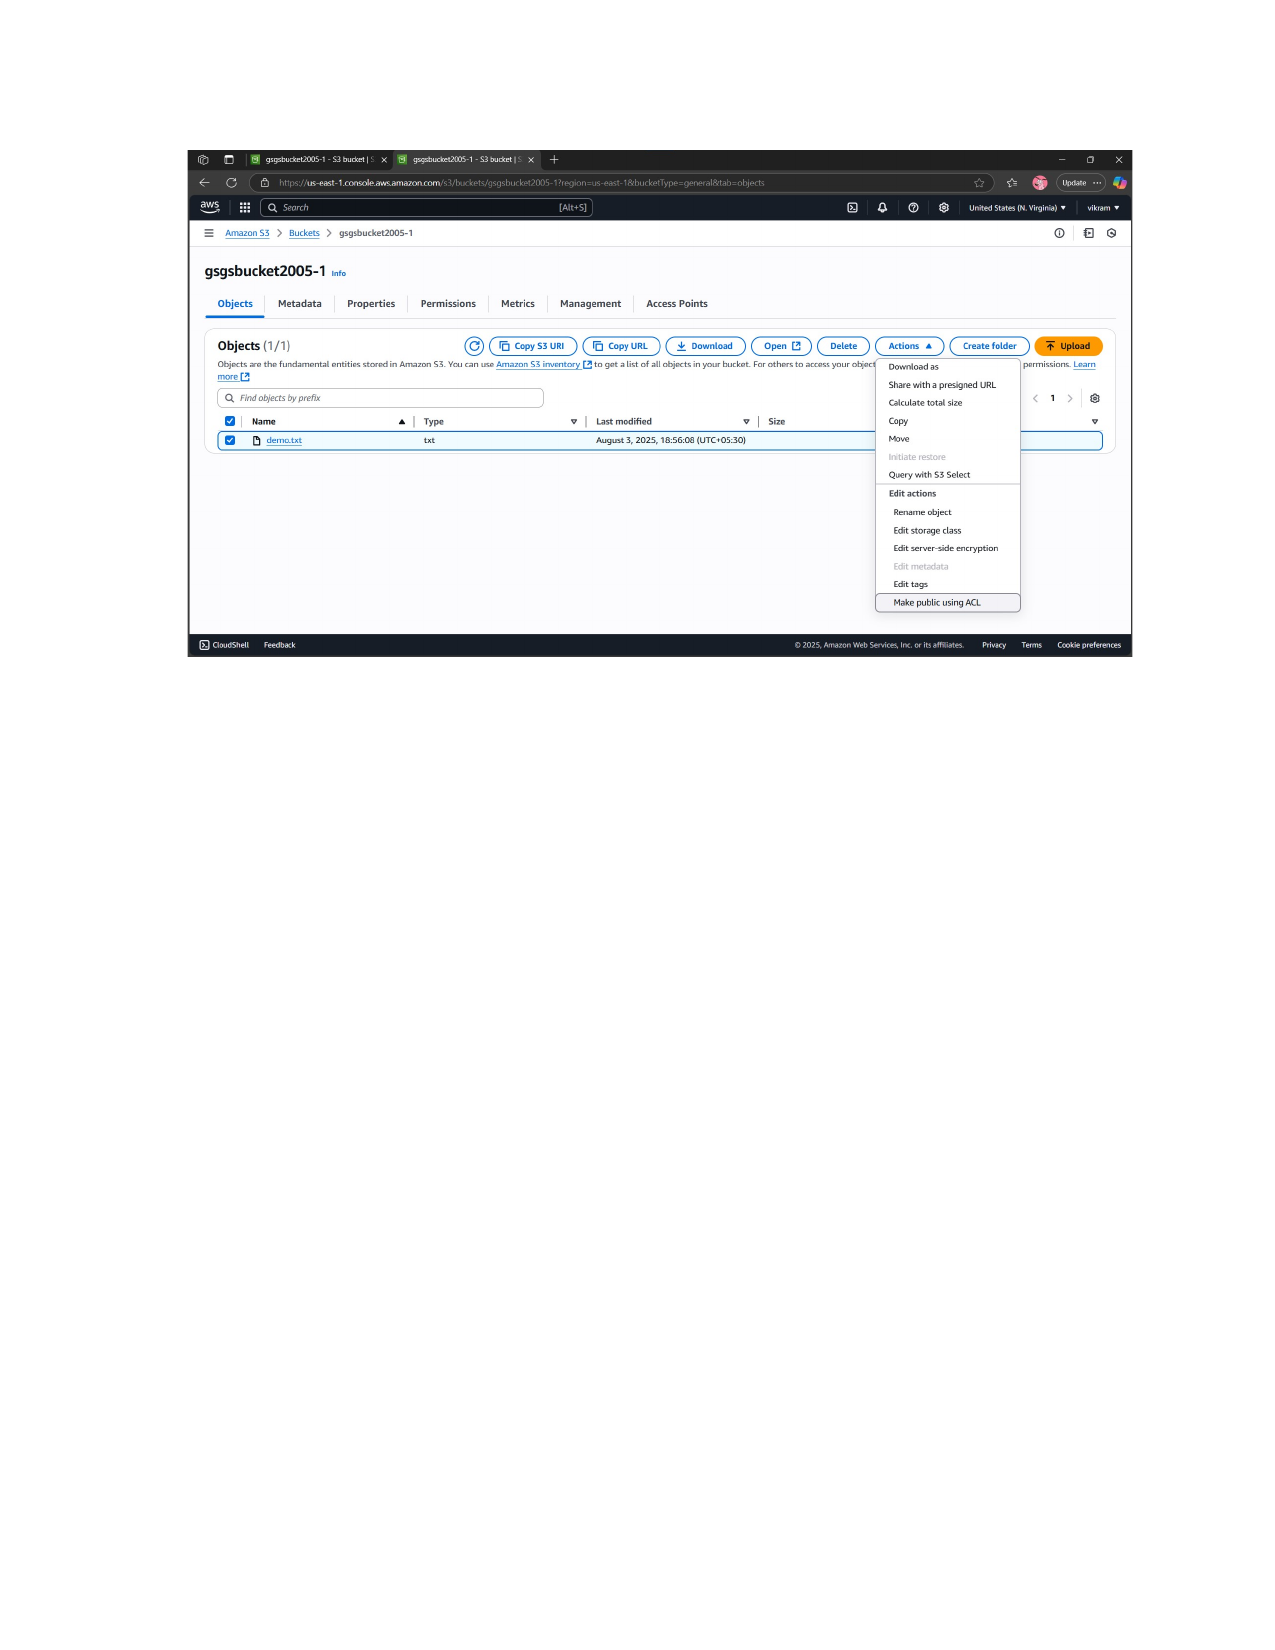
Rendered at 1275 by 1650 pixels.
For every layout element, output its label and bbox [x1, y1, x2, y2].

picture [187, 150, 1133, 657]
